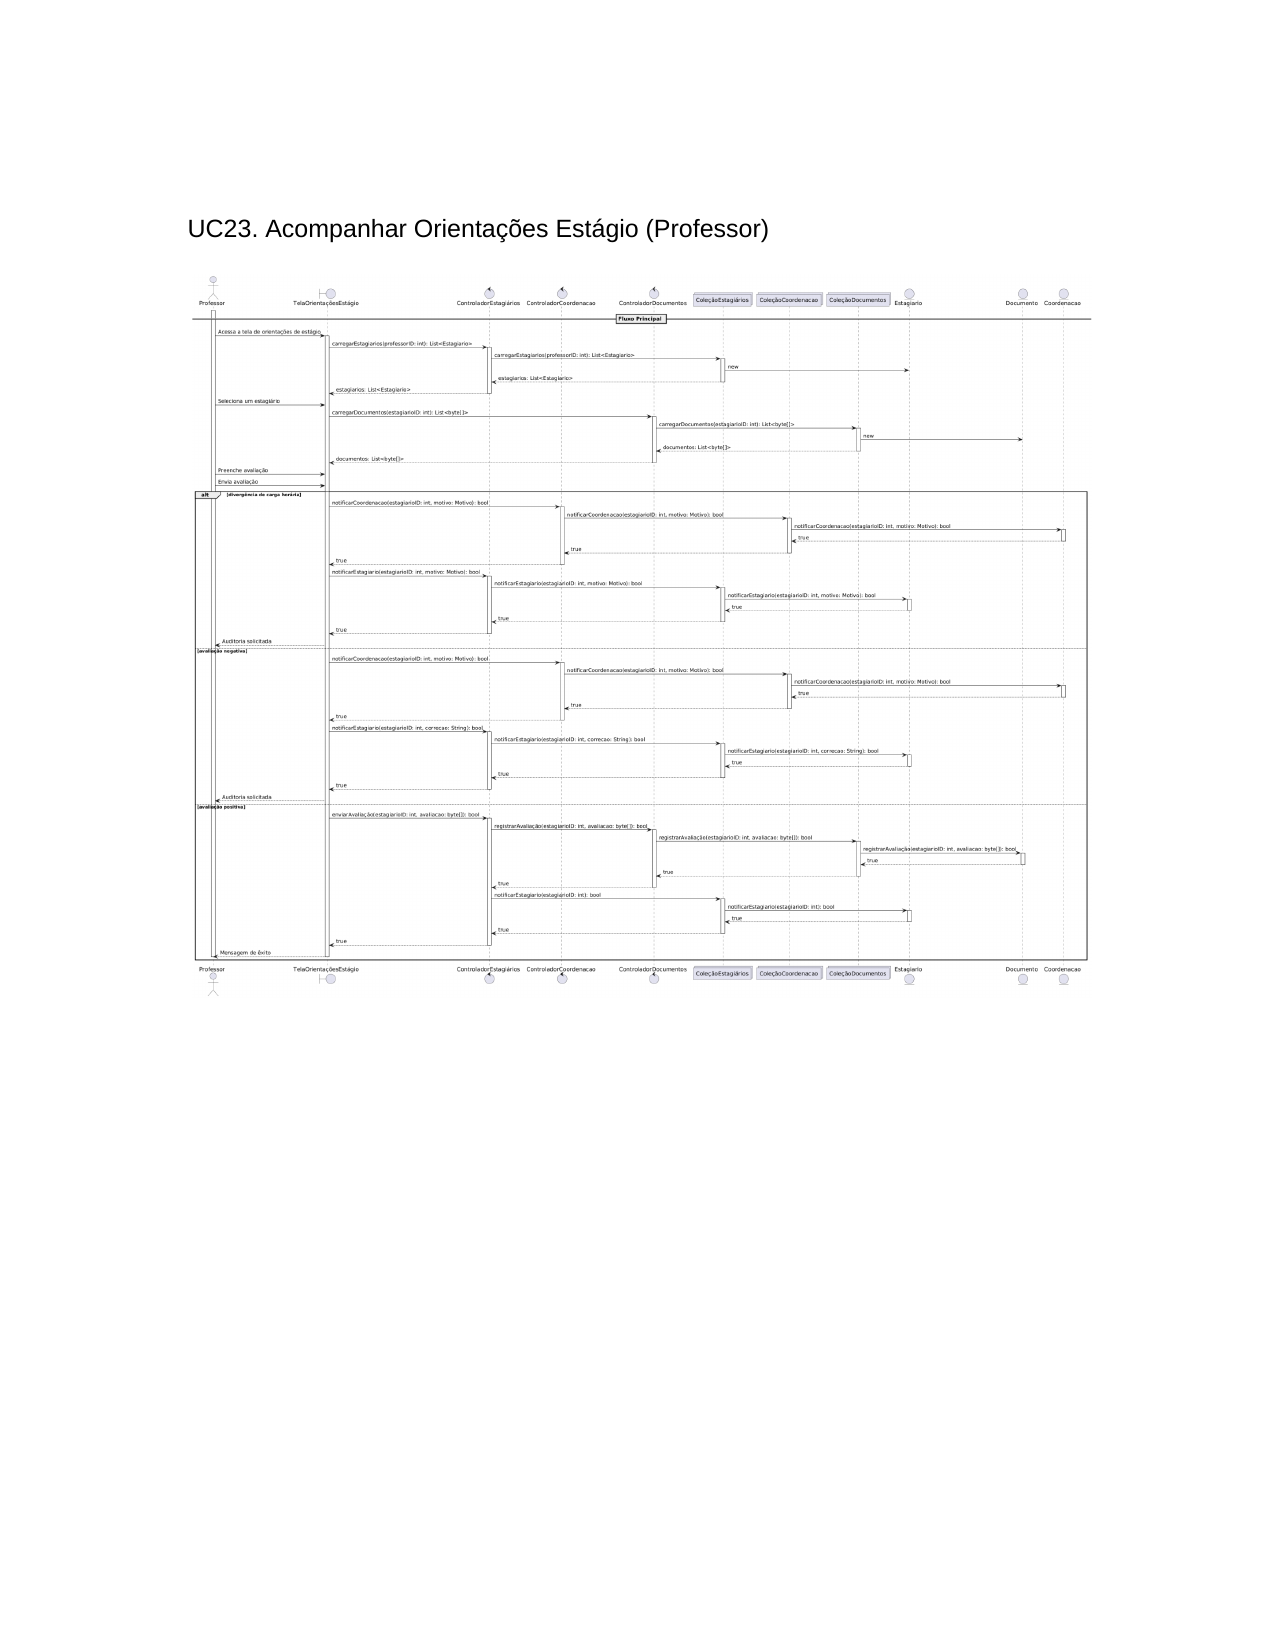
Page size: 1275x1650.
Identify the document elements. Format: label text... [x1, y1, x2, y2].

picture [192, 274, 1093, 998]
text UC23. Acompanhar Orientações Estágio (Professor) [187, 214, 1087, 243]
